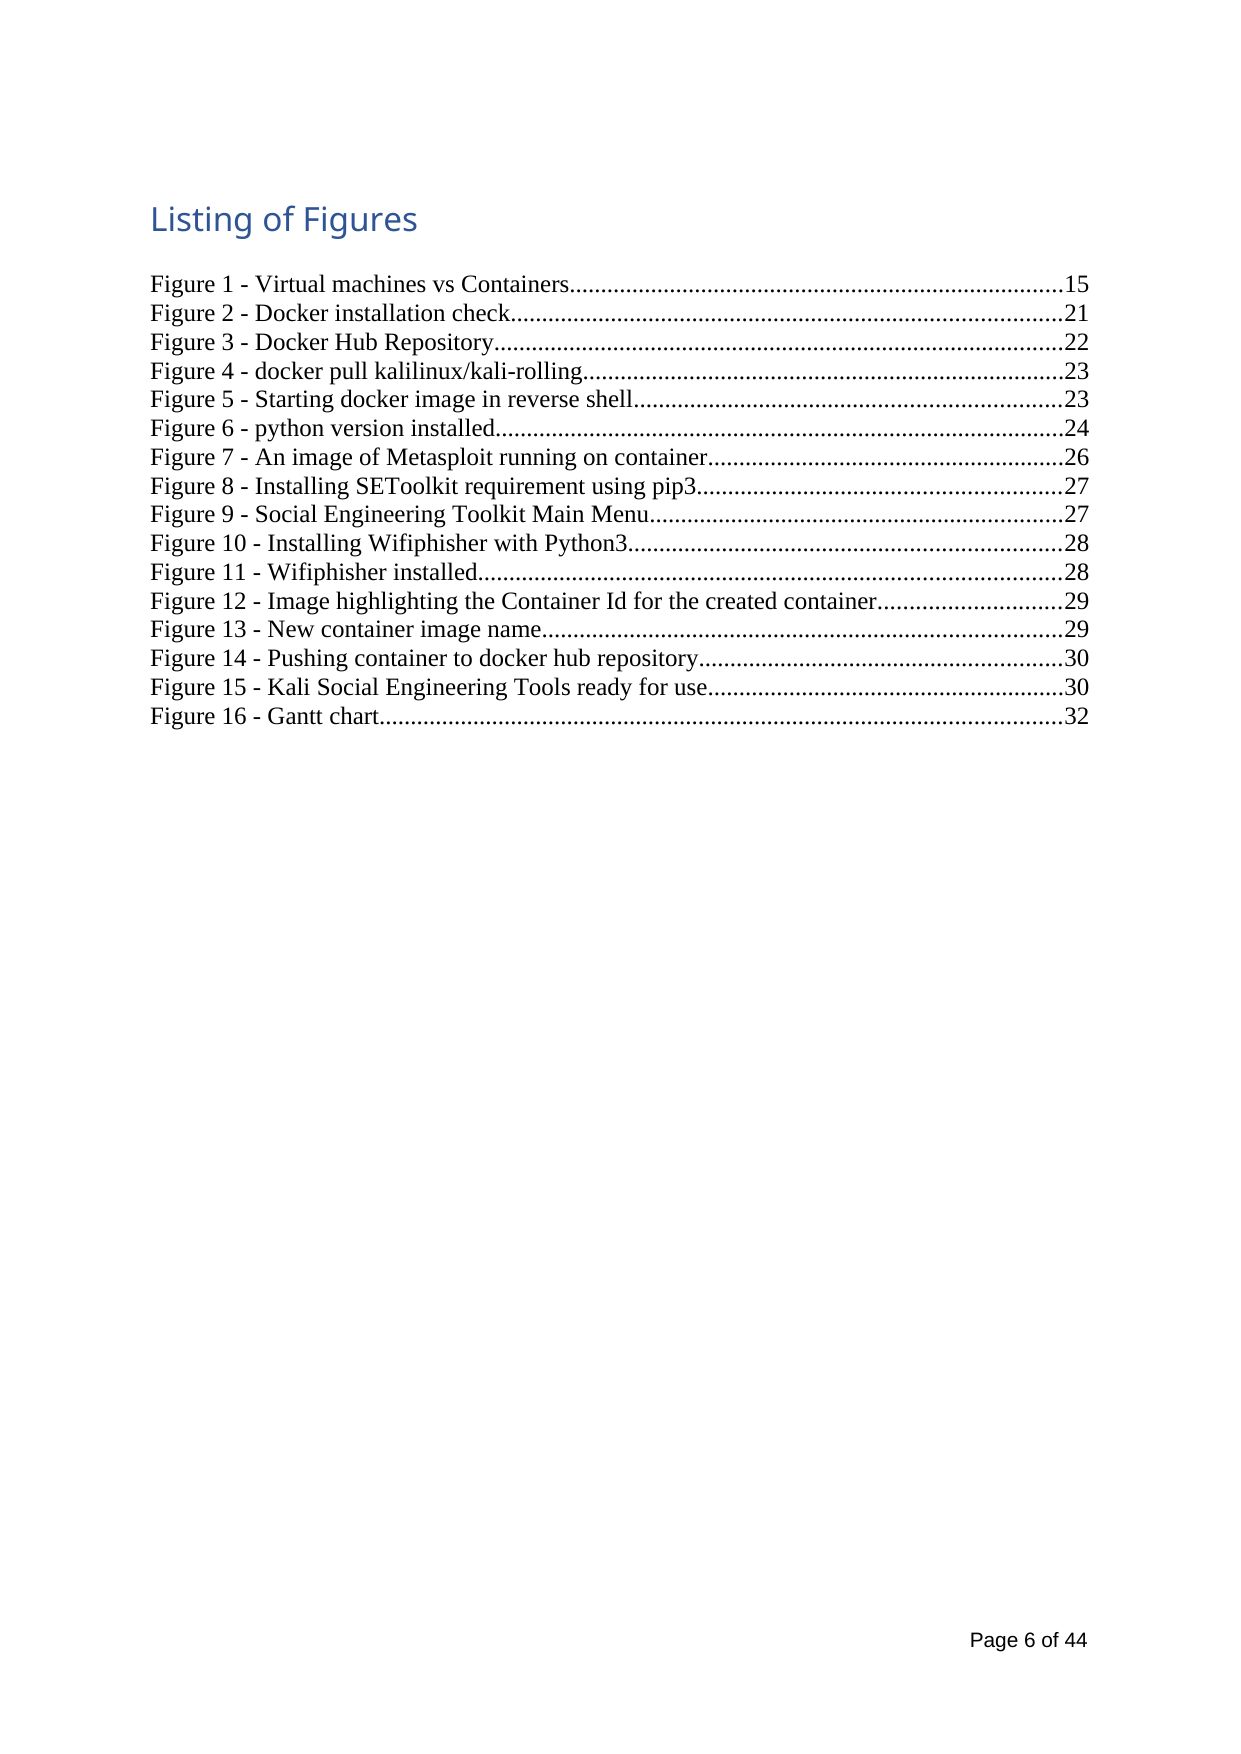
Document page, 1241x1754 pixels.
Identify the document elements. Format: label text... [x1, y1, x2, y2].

text Figure 15 - Kali Social Engineering Tools ready for use 30 [150, 672, 1090, 701]
text Figure 3 - Docker Hub Repository 22 [150, 327, 1090, 356]
text Figure 9 - Social Engineering Toolkit Main Menu 27 [150, 499, 1090, 528]
text Figure 5 - Starting docker image in reverse shell 23 [150, 384, 1090, 413]
text Figure 4 - docker pull kalilinux/kali-rolling 23 [150, 356, 1090, 384]
text Figure 13 - New container image name 29 [150, 614, 1090, 643]
subtitle Listing of Figures [150, 195, 1090, 241]
text Figure 1 - Virtual machines vs Containers 15 [150, 269, 1090, 298]
text Figure 8 - Installing SEToolkit requirement using pip3 27 [150, 471, 1090, 499]
text Figure 11 - Wifiphisher installed 28 [150, 557, 1090, 586]
text Figure 10 - Installing Wifiphisher with Python3 28 [150, 528, 1090, 557]
text Figure 6 - python version installed 24 [150, 413, 1090, 442]
text Figure 2 - Docker installation check 21 [150, 298, 1090, 327]
text Figure 12 - Image highlighting the Container Id for the created container 29 [150, 586, 1090, 614]
text Figure 14 - Pushing container to docker hub repository 30 [150, 643, 1090, 672]
text Figure 16 - Gantt chart 32 [150, 701, 1090, 729]
text Figure 7 - An image of Metasploit running on container 26 [150, 442, 1090, 471]
